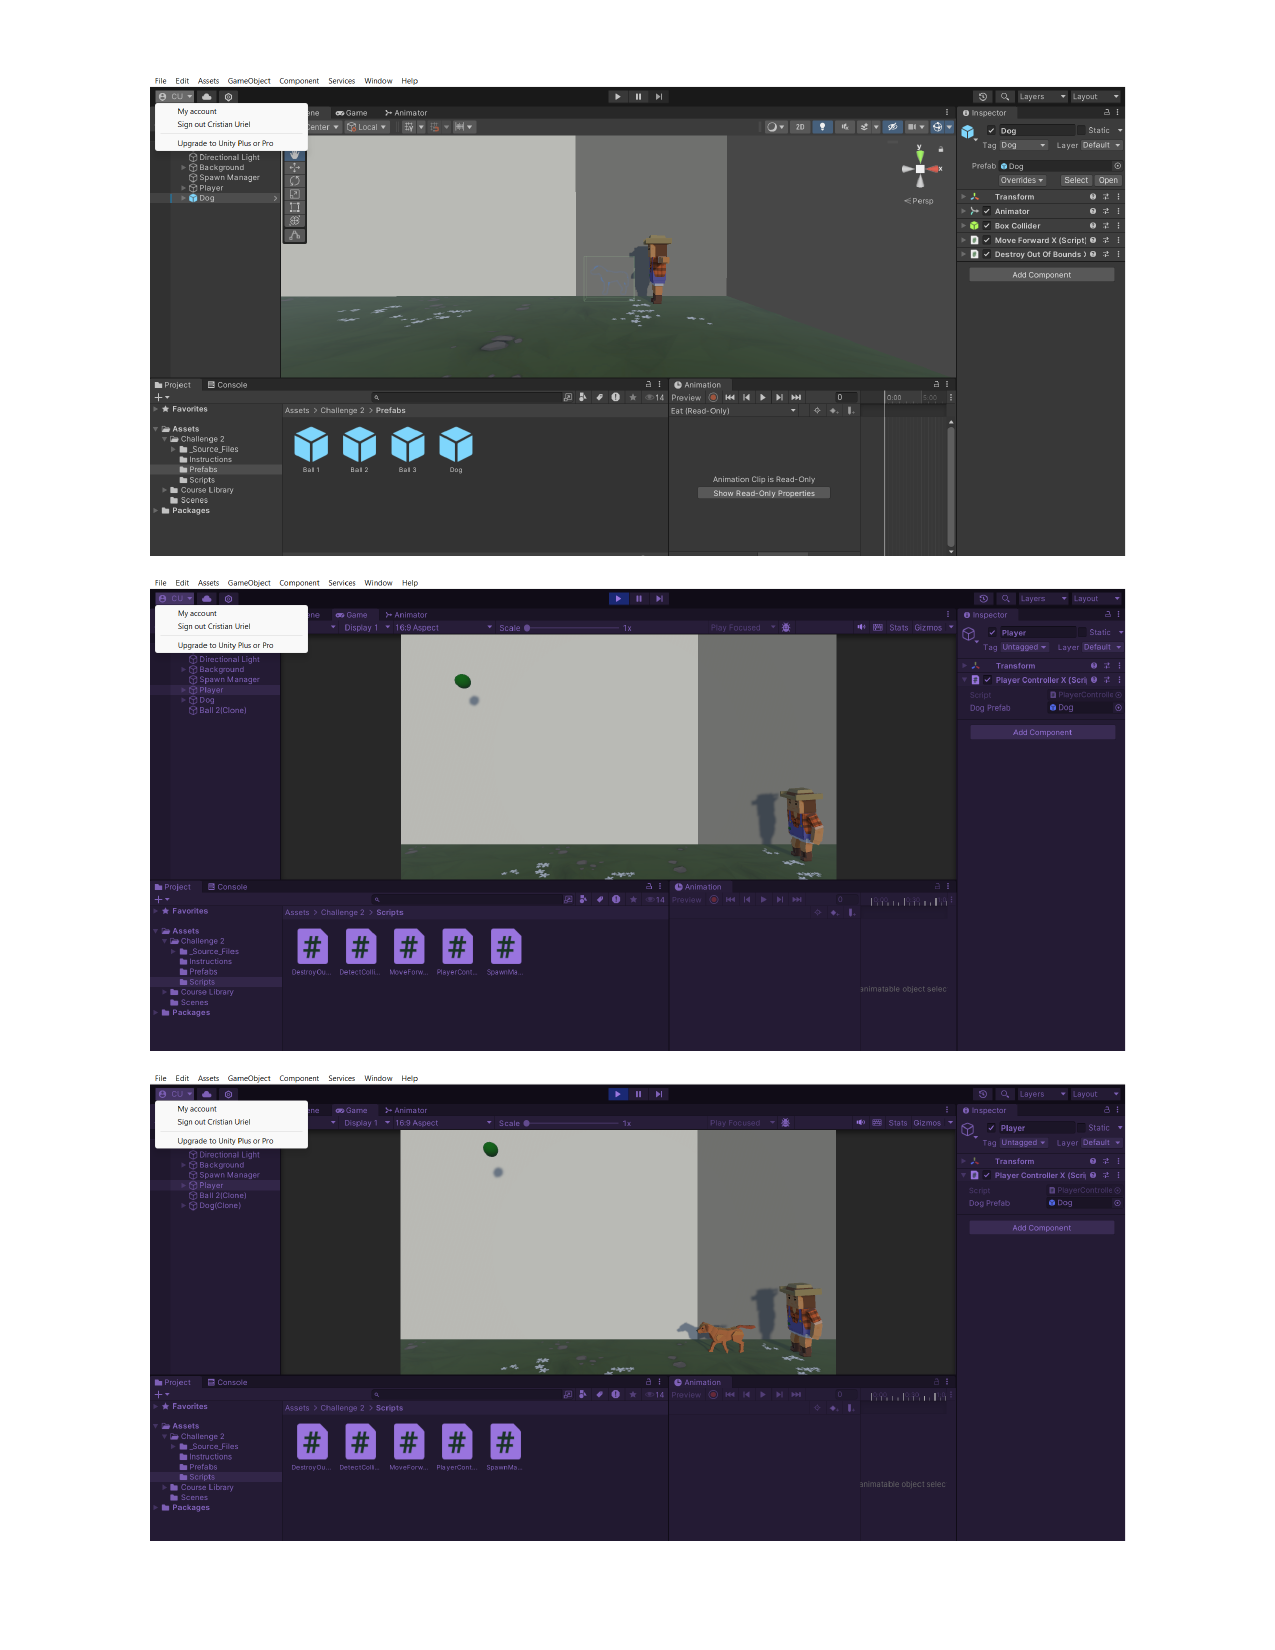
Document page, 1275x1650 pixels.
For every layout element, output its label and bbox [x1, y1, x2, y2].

picture [150, 577, 1125, 1051]
picture [150, 75, 1125, 556]
picture [150, 1072, 1125, 1541]
